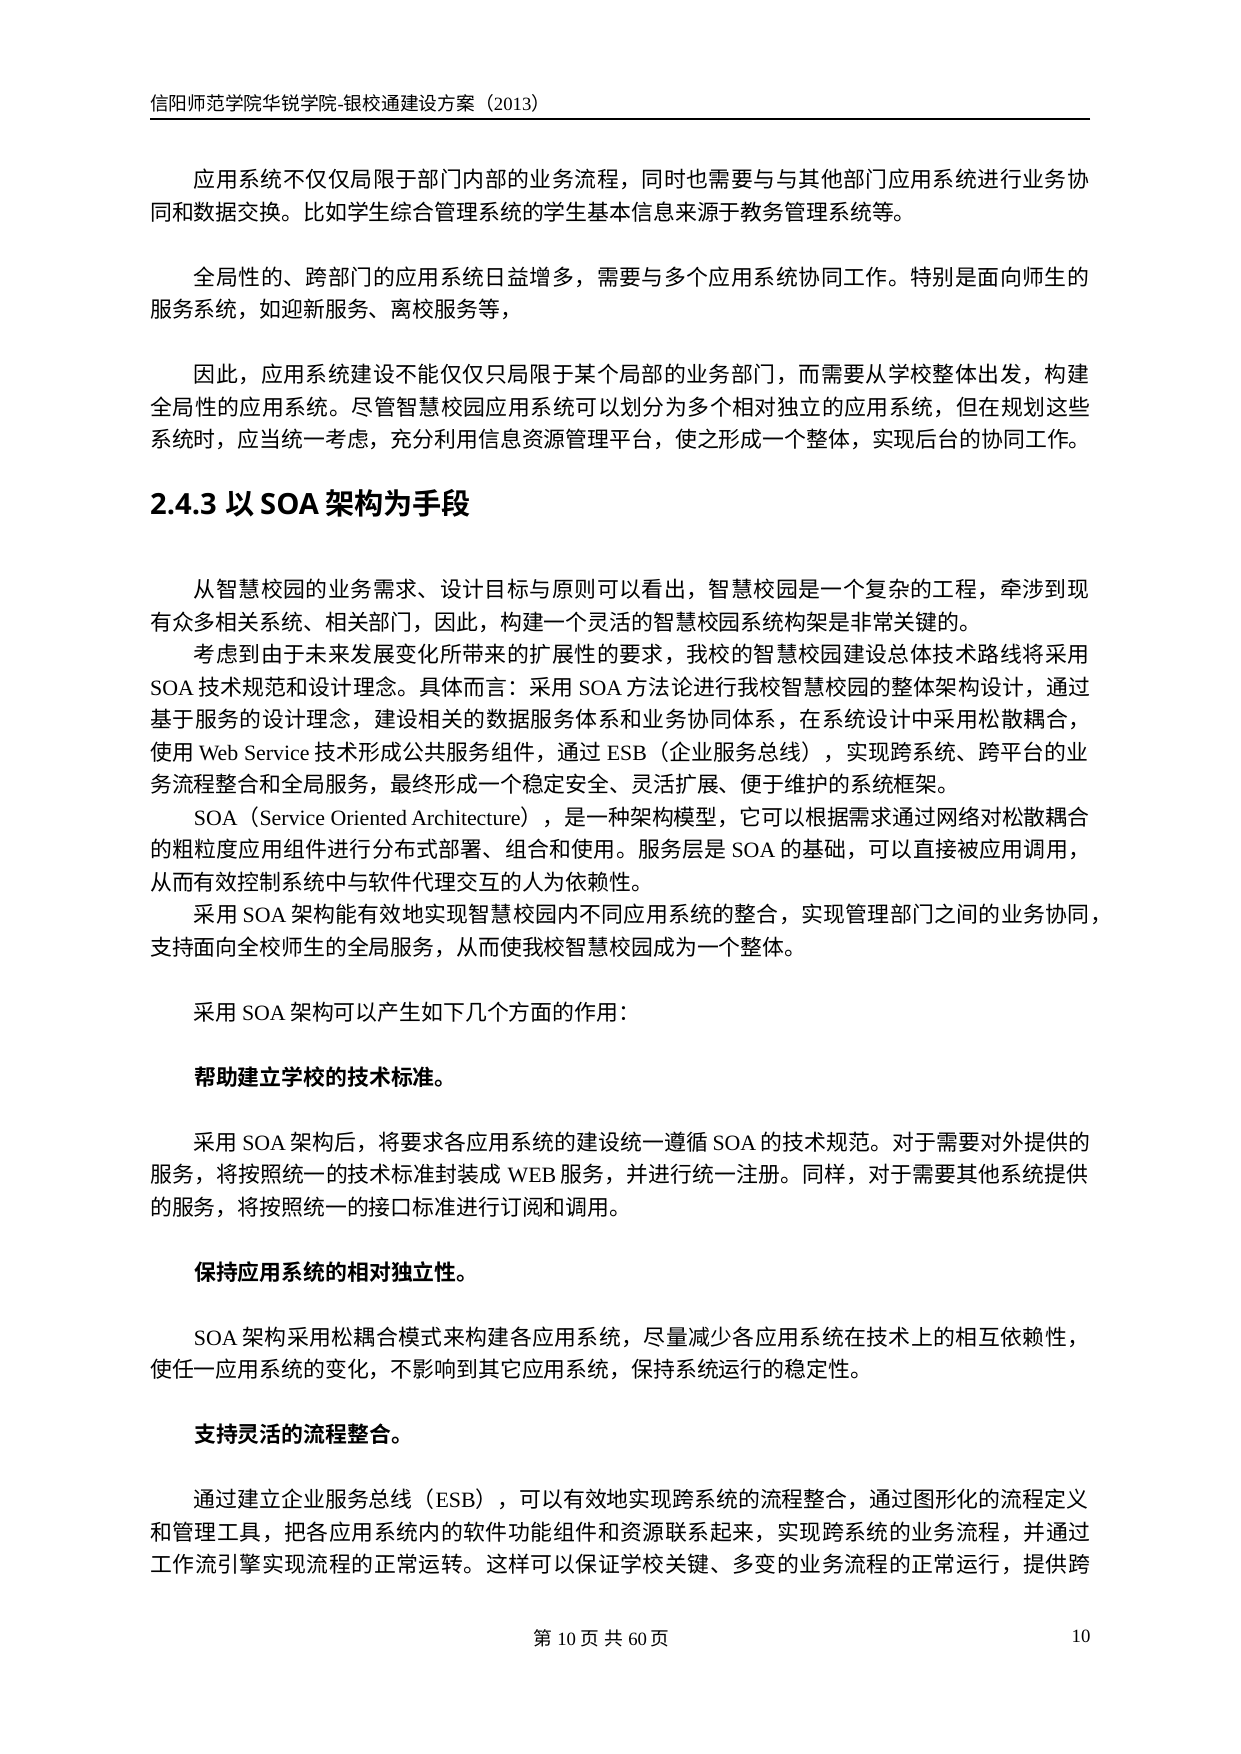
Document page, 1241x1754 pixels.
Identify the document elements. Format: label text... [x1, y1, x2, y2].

text 应用系统不仅仅局限于部门内部的业务流程，同时也需要与与其他部门应用系统进行业务协同和数据交换。比如学生综合管理系统的学生基本信息来源于教务管理系统等。 [150, 162, 1090, 227]
text 从智慧校园的业务需求、设计目标与原则可以看出，智慧校园是一个复杂的工程，牵涉到现有众多相关系统、相关部门，因此，构建一个灵活的智慧校园系统构架是非常关键的。 [150, 572, 1090, 637]
text 采用SOA架构能有效地实现智慧校园内不同应用系统的整合，实现管理部门之间的业务协同，支持面向全校师生的全局服务，从而使我校智慧校园成为一个整体。 [150, 897, 1090, 962]
subtitle 以SOA架构为手段 [150, 471, 1090, 536]
text 考虑到由于未来发展变化所带来的扩展性的要求，我校的智慧校园建设总体技术路线将采用SOA技术规范和设计理念。具体而言：采用SOA方法论进行我校智慧校园的整体架构设计，通过基于服务的设计理念，建设相关的数据服务体系和业务协同体系，在系统设计中采用松散耦合，使用Web Service技术形成公共服务组件，通过ESB（企业服务总线），实现跨系统、跨平台的业务流程整合和全局服务，最终形成一个稳定安全、灵活扩展、便于维护的系统框架。 [150, 637, 1090, 799]
text SOA（Service Oriented Architecture），是一种架构模型，它可以根据需求通过网络对松散耦合的粗粒度应用组件进行分布式部署、组合和使用。服务层是SOA的基础，可以直接被应用调用，从而有效控制系统中与软件代理交互的人为依赖性。 [150, 799, 1090, 897]
text 帮助建立学校的技术标准。 [150, 1059, 1090, 1092]
text 采用SOA架构后，将要求各应用系统的建设统一遵循SOA的技术规范。对于需要对外提供的服务，将按照统一的技术标准封装成WEB服务，并进行统一注册。同样，对于需要其他系统提供的服务，将按照统一的接口标准进行订阅和调用。 [150, 1124, 1090, 1222]
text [150, 1482, 1090, 1579]
text 采用SOA架构可以产生如下几个方面的作用： [150, 994, 1090, 1027]
text 支持灵活的流程整合。 [150, 1417, 1090, 1449]
text 全局性的、跨部门的应用系统日益增多，需要与多个应用系统协同工作。特别是面向师生的服务系统，如迎新服务、离校服务等， [150, 259, 1090, 324]
text 因此，应用系统建设不能仅仅只局限于某个局部的业务部门，而需要从学校整体出发，构建全局性的应用系统。尽管智慧校园应用系统可以划分为多个相对独立的应用系统，但在规划这些系统时，应当统一考虑，充分利用信息资源管理平台，使之形成一个整体，实现后台的协同工作。 [150, 357, 1090, 454]
text 保持应用系统的相对独立性。 [150, 1254, 1090, 1287]
text SOA架构采用松耦合模式来构建各应用系统，尽量减少各应用系统在技术上的相互依赖性，使任一应用系统的变化，不影响到其它应用系统，保持系统运行的稳定性。 [150, 1319, 1090, 1384]
